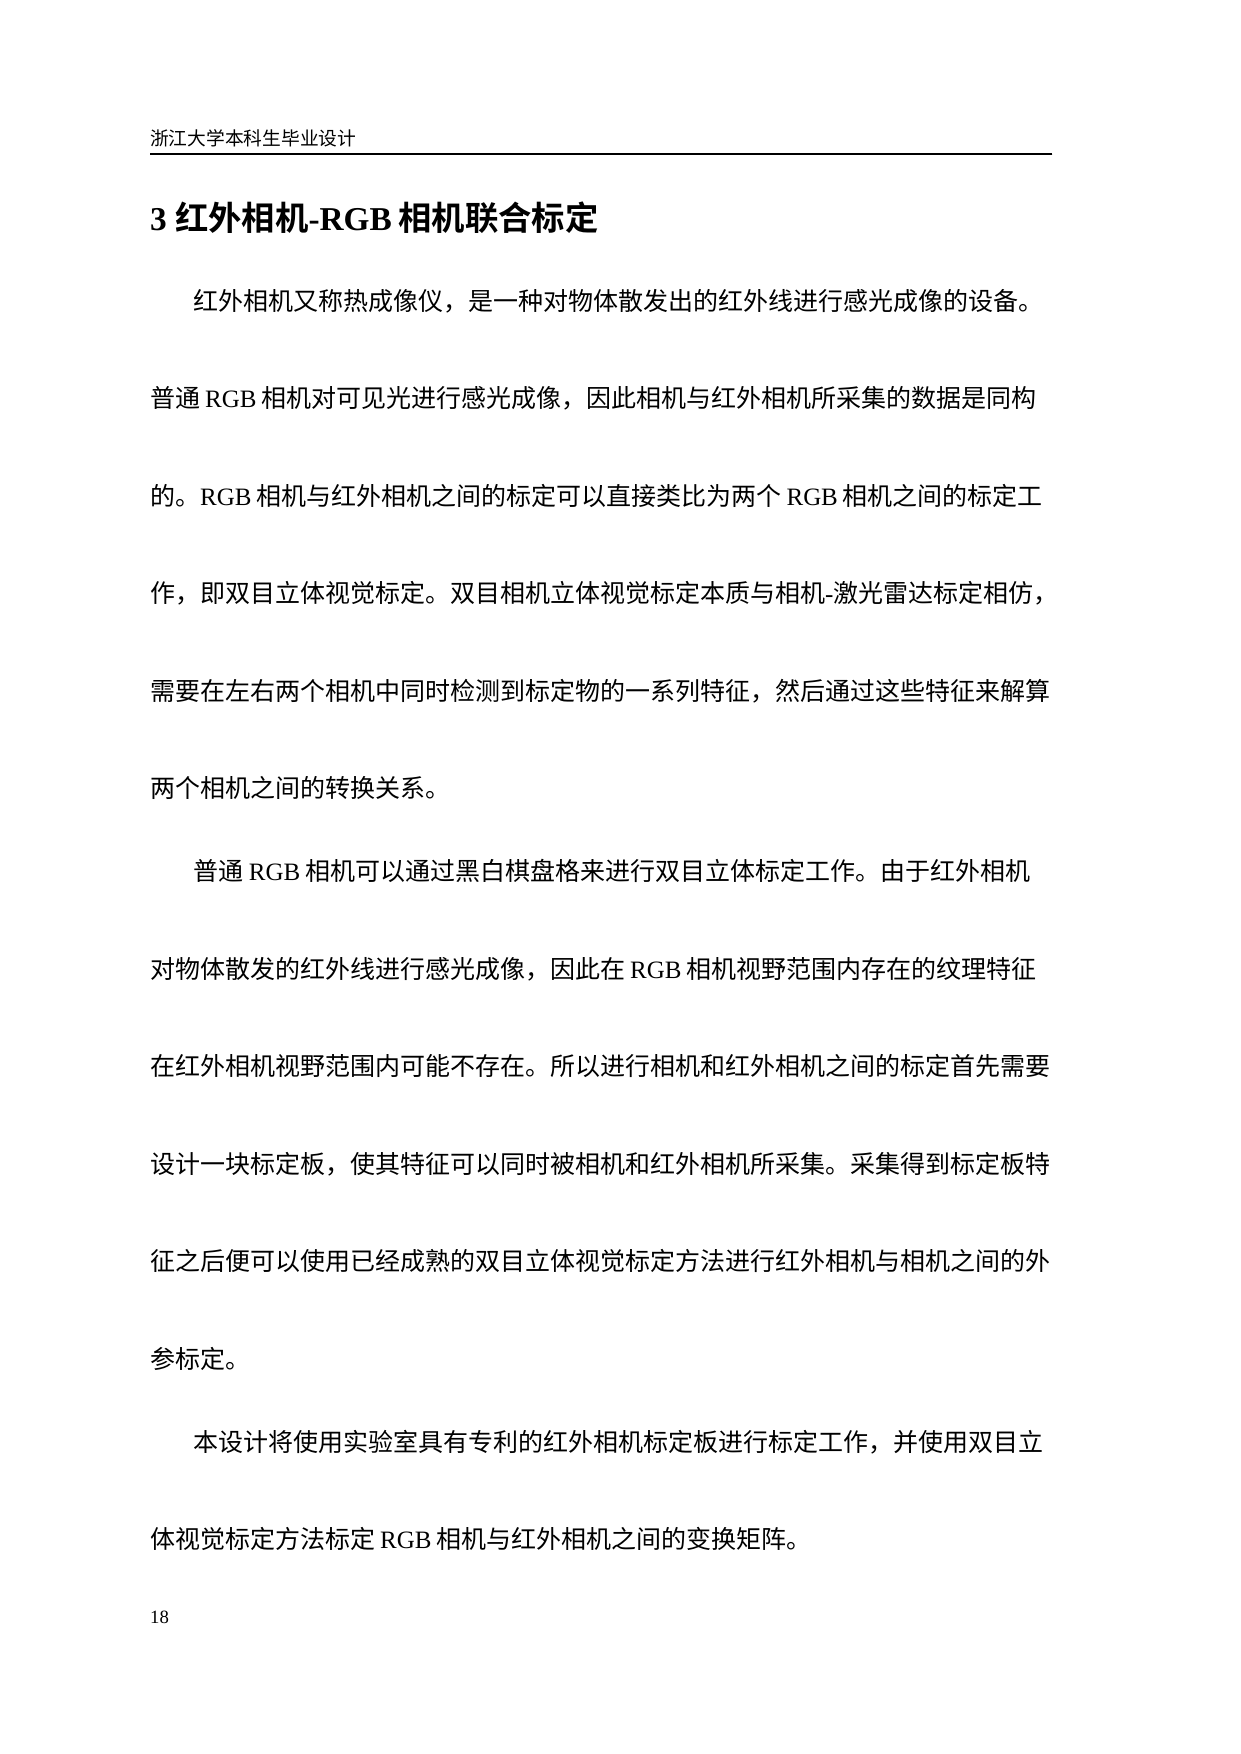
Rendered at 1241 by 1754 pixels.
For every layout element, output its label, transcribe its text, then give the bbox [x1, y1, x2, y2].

text 红外相机又称热成像仪，是一种对物体散发出的红外线进行感光成像的设备。普通RGB相机对可见光进行感光成像，因此相机与红外相机所采集的数据是同构的。RGB相机与红外相机之间的标定可以直接类比为两个RGB相机之间的标定工作，即双目立体视觉标定。双目相机立体视觉标定本质与相机-激光雷达标定相仿，需要在左右两个相机中同时检测到标定物的一系列特征，然后通过这些特征来解算两个相机之间的转换关系。 [150, 267, 1052, 819]
text 普通RGB相机可以通过黑白棋盘格来进行双目立体标定工作。由于红外相机对物体散发的红外线进行感光成像，因此在RGB相机视野范围内存在的纹理特征在红外相机视野范围内可能不存在。所以进行相机和红外相机之间的标定首先需要设计一块标定板，使其特征可以同时被相机和红外相机所采集。采集得到标定板特征之后便可以使用已经成熟的双目立体视觉标定方法进行红外相机与相机之间的外参标定。 [150, 837, 1052, 1390]
text 本设计将使用实验室具有专利的红外相机标定板进行标定工作，并使用双目立体视觉标定方法标定RGB相机与红外相机之间的变换矩阵。 [150, 1408, 1052, 1570]
subtitle 3 红外相机-RGB相机联合标定 [150, 185, 1052, 250]
